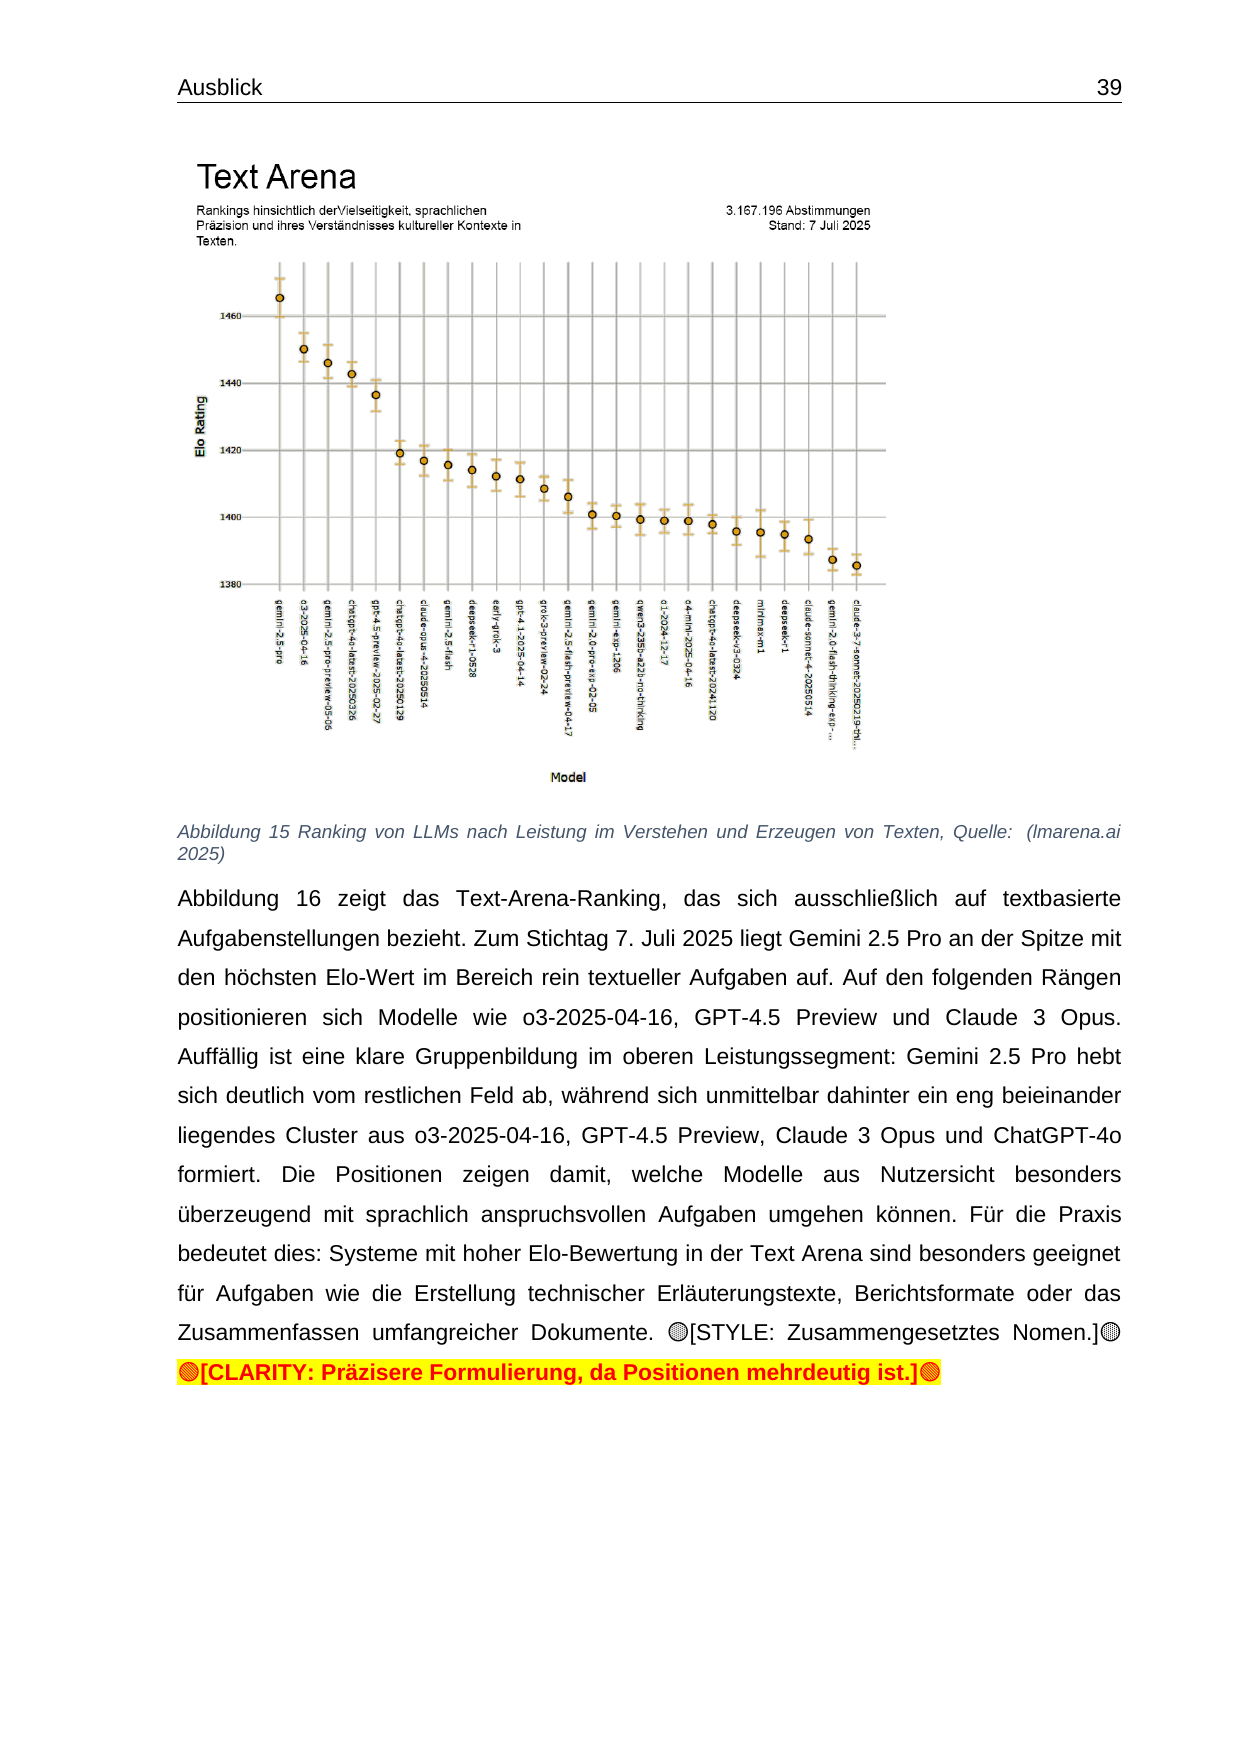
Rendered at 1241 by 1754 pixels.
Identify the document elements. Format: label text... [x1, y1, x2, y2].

text Abbildung 16 Ranking von LLMs nach Leistung im Verstehen und Erzeugen von Texten, Quelle: [177, 821, 1122, 864]
picture [177, 147, 886, 792]
text Abbildung 16 zeigt das Text-Arena-Ranking, das sich ausschließlich auf textbasierte Aufgabenstellungen bezieht. Zum Stichtag 7. Juli 2025 liegt Gemini 2.5 Pro an der Spitze mit den höchsten Elo-Wert im Bereich rein textueller Aufgaben auf. Auf den folgenden Rängen positionieren sich Modelle wie o3-2025-04-16, GPT-4.5 Preview und Claude 3 Opus. Auffällig ist eine klare Gruppenbildung im oberen Leistungssegment: Gemini 2.5 Pro hebt sich deutlich vom restlichen Feld ab, während sich unmittelbar dahinter ein eng beieinander liegendes Cluster aus o3-2025-04-16, GPT-4.5 Preview, Claude 3 Opus und ChatGPT-4o formiert. Die Positionen zeigen damit, welche Modelle aus Nutzersicht besonders überzeugend mit sprachlich anspruchsvollen Aufgaben umgehen können. Für die Praxis bedeutet dies: Systeme mit hoher Elo-Bewertung in der Text Arena sind besonders geeignet für Aufgaben wie die Erstellung technischer Erläuterungstexte, Berichtsformate oder das Zusammenfassen umfangreicher Dokumente. 🟡[STYLE: Zusammengesetztes Nomen.]🟡 🟢[CLARITY: Präzisere Formulierung, da Positionen mehrdeutig ist.]🟢 [177, 885, 1122, 1385]
